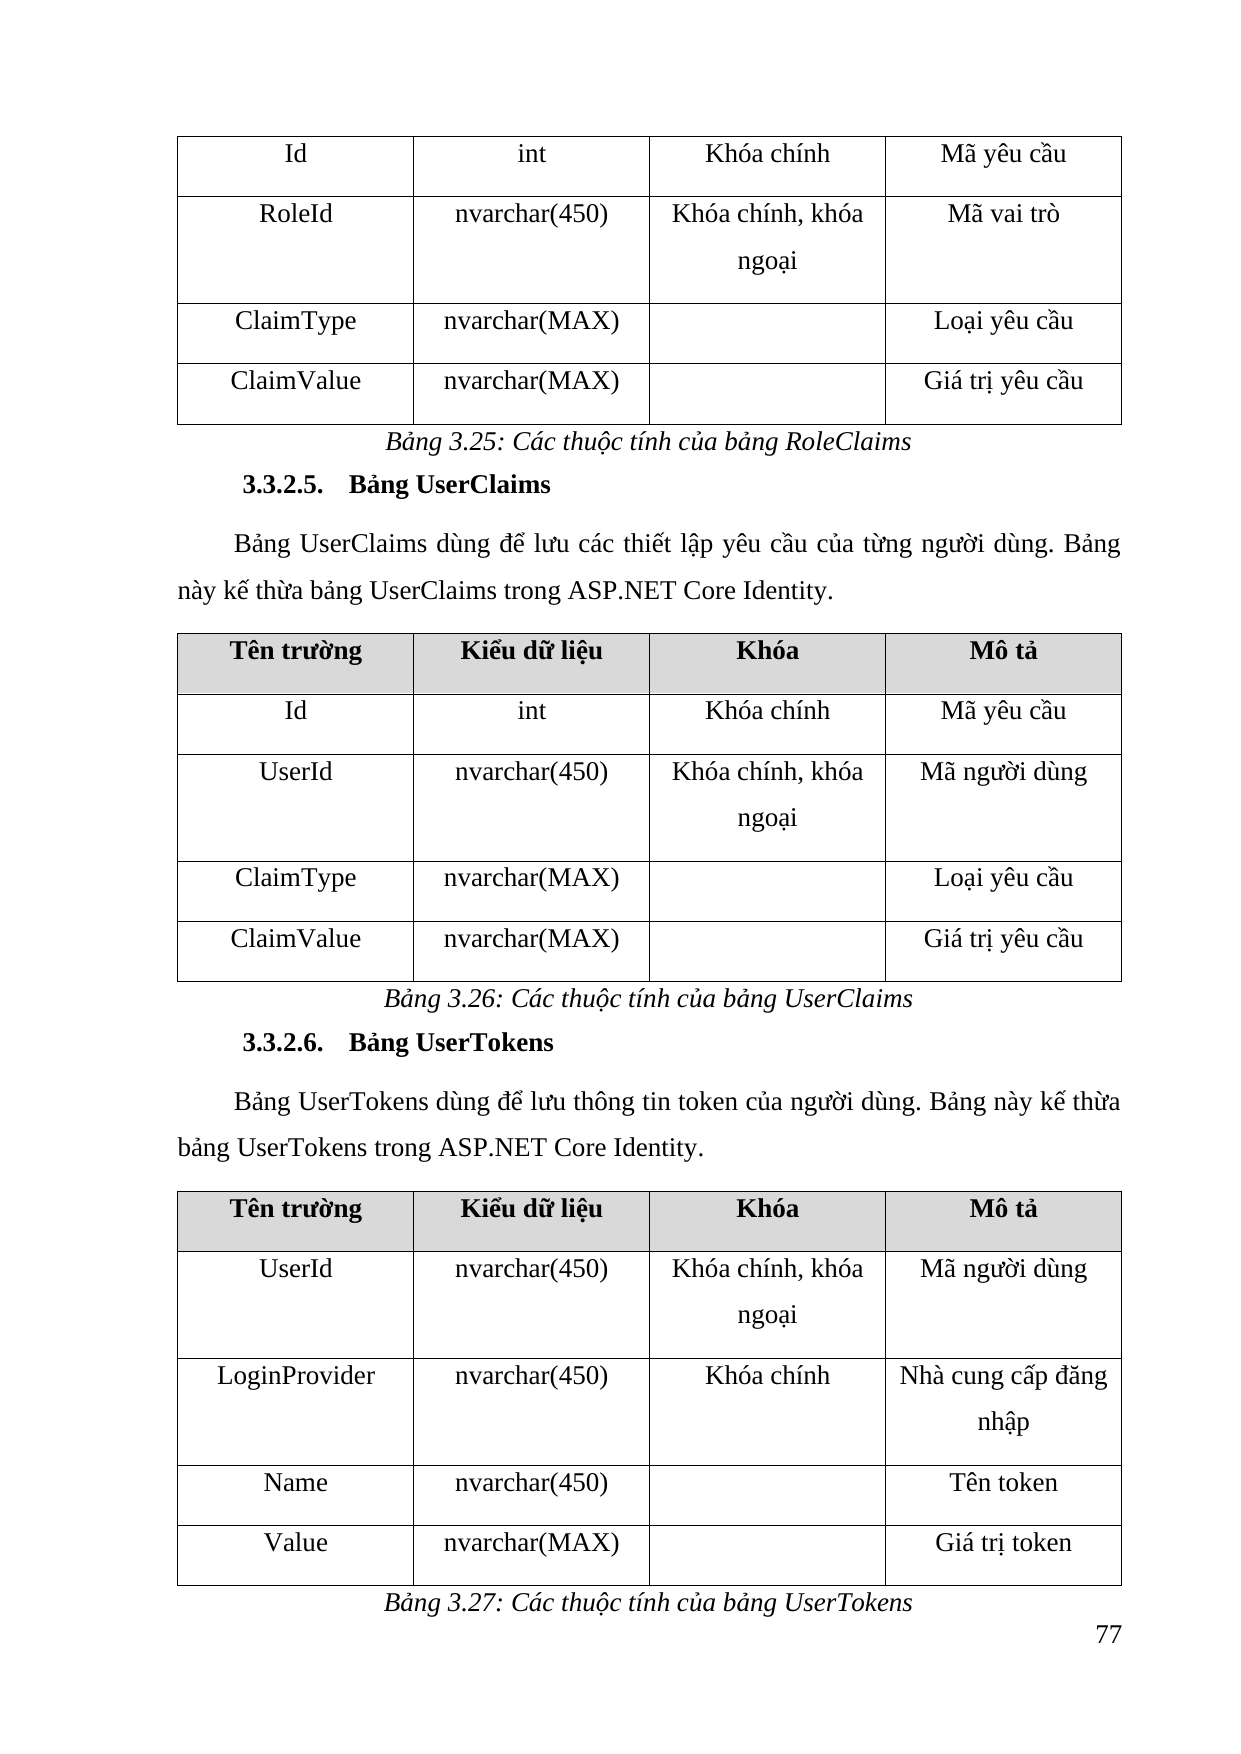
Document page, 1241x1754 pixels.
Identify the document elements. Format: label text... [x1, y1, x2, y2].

table_header Tên trường [178, 634, 413, 693]
table_cell Khóa chính, khóa ngoại [650, 197, 885, 303]
table_cell Giá trị token [886, 1526, 1121, 1585]
table_cell ClaimValue [178, 364, 413, 423]
table_header Mô tả [886, 634, 1121, 693]
table_cell nvarchar(450) [414, 1252, 649, 1358]
table_cell [650, 1526, 885, 1585]
text Bảng UserTokens dùng để lưu thông tin token của người dùng. Bảng này kế thừa bảng UserTokens trong ASP.NET Core Identity. [177, 1085, 1122, 1163]
table_cell Tên token [886, 1466, 1121, 1525]
subtitle Bảng UserTokens [242, 1026, 1122, 1057]
table_header Khóa [650, 1192, 885, 1251]
table_cell Loại yêu cầu [886, 304, 1121, 363]
table_cell Mã người dùng [886, 755, 1121, 861]
table_cell nvarchar(450) [414, 1359, 649, 1464]
text Bảng 3.27: Các thuộc tính của bảng UserTokens [177, 1586, 1122, 1617]
table_cell int [414, 137, 649, 196]
table_cell Id [178, 695, 413, 754]
table_cell nvarchar(450) [414, 197, 649, 303]
table_cell Nhà cung cấp đăng nhập [886, 1359, 1121, 1464]
table_cell UserId [178, 755, 413, 861]
table_cell nvarchar(MAX) [414, 862, 649, 921]
table_cell Name [178, 1466, 413, 1525]
table_cell [650, 922, 885, 981]
subtitle Bảng UserClaims [242, 468, 1122, 499]
table_cell Loại yêu cầu [886, 862, 1121, 921]
table_cell ClaimType [178, 862, 413, 921]
table_cell Khóa chính, khóa ngoại [650, 755, 885, 861]
table_header Kiểu dữ liệu [414, 1192, 649, 1251]
table_cell Khóa chính [650, 137, 885, 196]
table_cell Khóa chính [650, 1359, 885, 1464]
table_cell nvarchar(MAX) [414, 304, 649, 363]
table_cell Giá trị yêu cầu [886, 364, 1121, 423]
table_header Mô tả [886, 1192, 1121, 1251]
table_cell [650, 1466, 885, 1525]
table_cell [650, 304, 885, 363]
table_cell Khóa chính, khóa ngoại [650, 1252, 885, 1358]
table_cell nvarchar(450) [414, 755, 649, 861]
text Bảng 3.25: Các thuộc tính của bảng RoleClaims [177, 425, 1122, 456]
table_cell Mã yêu cầu [886, 137, 1121, 196]
table_cell Mã vai trò [886, 197, 1121, 303]
table_cell UserId [178, 1252, 413, 1358]
table_cell nvarchar(MAX) [414, 1526, 649, 1585]
table_cell Mã yêu cầu [886, 695, 1121, 754]
table_cell LoginProvider [178, 1359, 413, 1464]
table_cell ClaimValue [178, 922, 413, 981]
table_cell nvarchar(450) [414, 1466, 649, 1525]
text Bảng UserClaims dùng để lưu các thiết lập yêu cầu của từng người dùng. Bảng này kế thừa bảng UserClaims trong ASP.NET Core Identity. [177, 527, 1122, 605]
table_cell ClaimType [178, 304, 413, 363]
table_cell Mã người dùng [886, 1252, 1121, 1358]
table_cell [650, 862, 885, 921]
table_cell int [414, 695, 649, 754]
table_header Khóa [650, 634, 885, 693]
table_cell Value [178, 1526, 413, 1585]
table_cell Id [178, 137, 413, 196]
table_cell Khóa chính [650, 695, 885, 754]
table_cell nvarchar(MAX) [414, 364, 649, 423]
table_cell [650, 364, 885, 423]
table_cell Giá trị yêu cầu [886, 922, 1121, 981]
table_header Kiểu dữ liệu [414, 634, 649, 693]
table_cell nvarchar(MAX) [414, 922, 649, 981]
text Bảng 3.26: Các thuộc tính của bảng UserClaims [177, 982, 1122, 1013]
table_cell RoleId [178, 197, 413, 303]
table_header Tên trường [178, 1192, 413, 1251]
